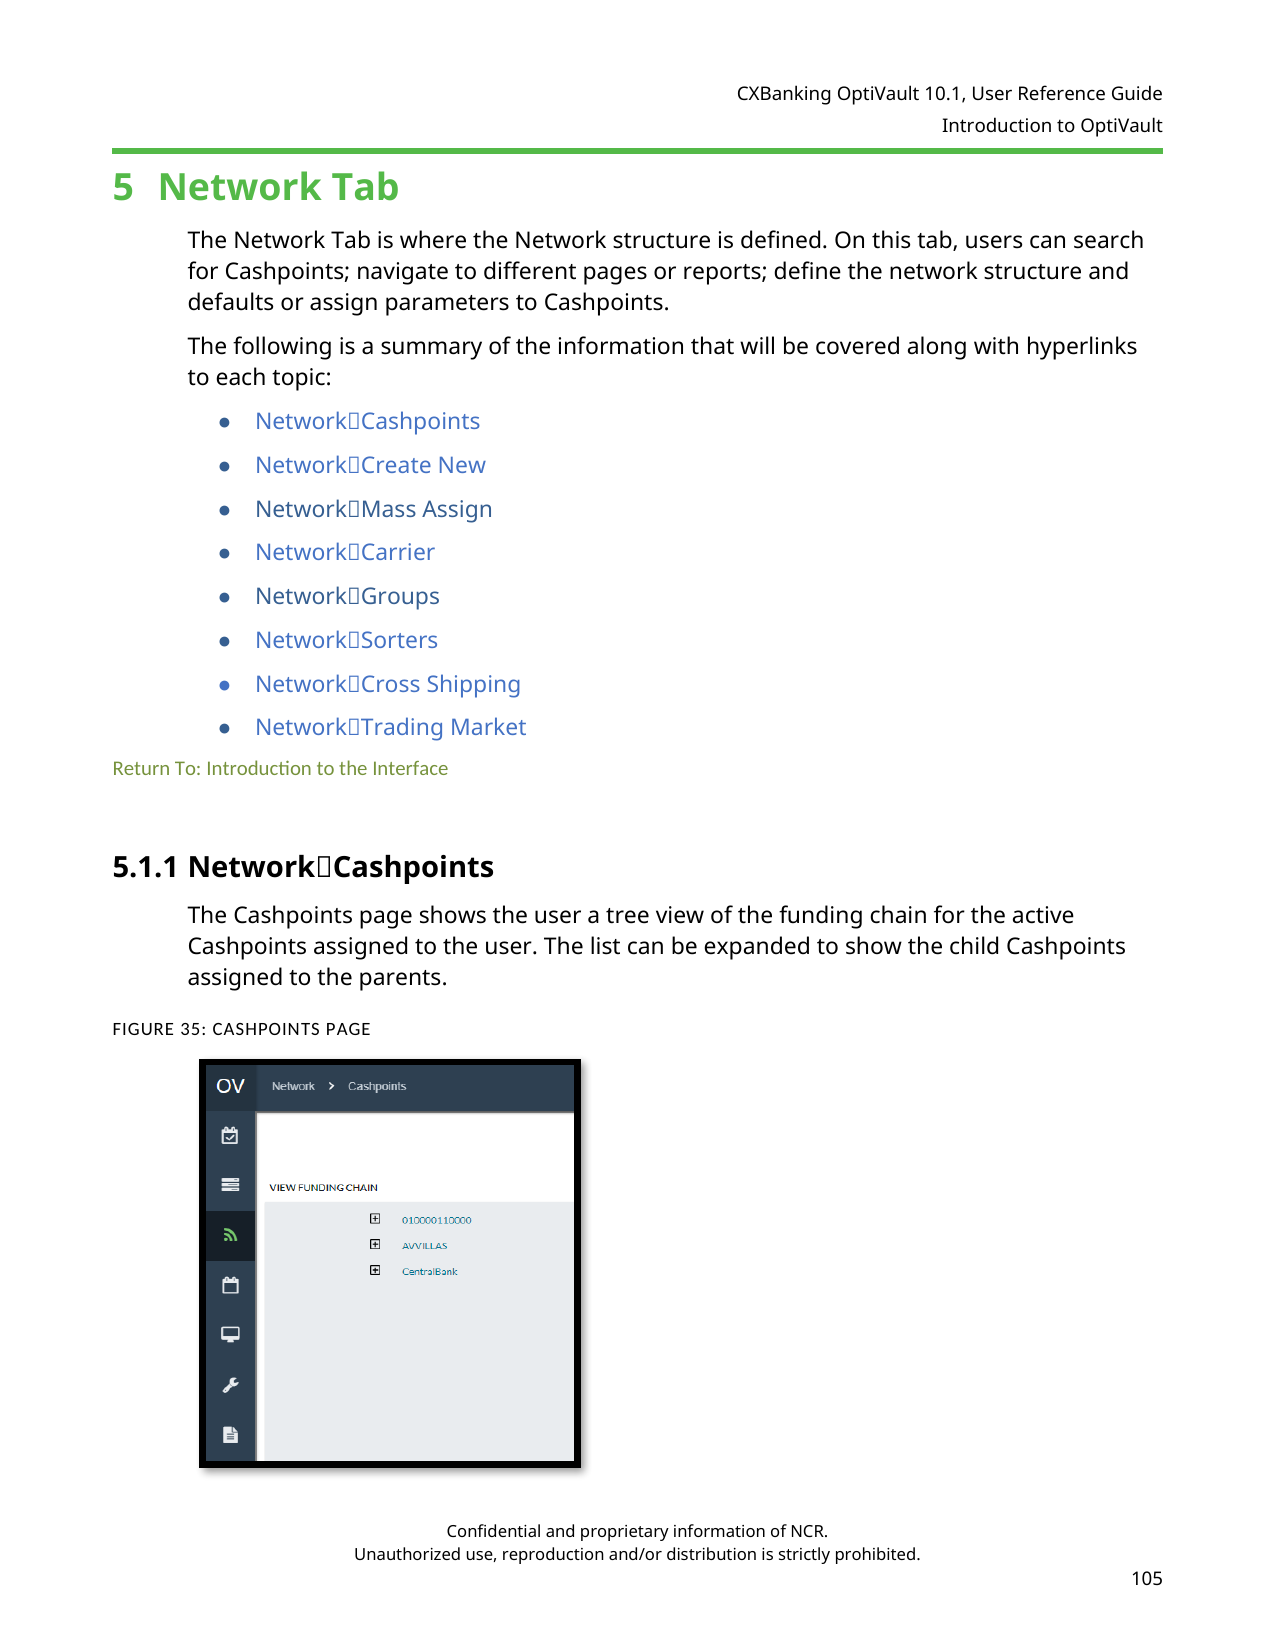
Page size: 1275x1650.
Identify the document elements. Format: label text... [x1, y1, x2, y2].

list NetworkCross Shipping [217, 668, 1163, 699]
list NetworkGroups [217, 580, 1163, 611]
list NetworkCarrier [217, 536, 1163, 568]
text Return To: Introduction to the Interface [112, 755, 1163, 781]
subtitle NetworkCashpoints [112, 846, 1163, 886]
text The Cashpoints page shows the user a tree view of the funding chain for the active Cashpoints assigned to the user. The list can be expanded to show the child Cashpoints assigned to the parents. [187, 898, 1163, 992]
text The following is a summary of the information that will be covered along with hyperlinks to each topic: [187, 330, 1163, 393]
list NetworkCashpoints [217, 405, 1163, 436]
list NetworkTrading Market [217, 711, 1163, 743]
picture [206, 1065, 574, 1461]
list NetworkMass Assign [217, 493, 1163, 524]
subtitle Network Tab [112, 160, 1163, 211]
list NetworkSorters [217, 624, 1163, 655]
list NetworkCreate New [217, 449, 1163, 480]
text The Network Tab is where the Network structure is defined. On this tab, users can search for Cashpoints; navigate to different pages or reports; define the network structure and defaults or assign parameters to Cashpoints. [187, 224, 1163, 318]
